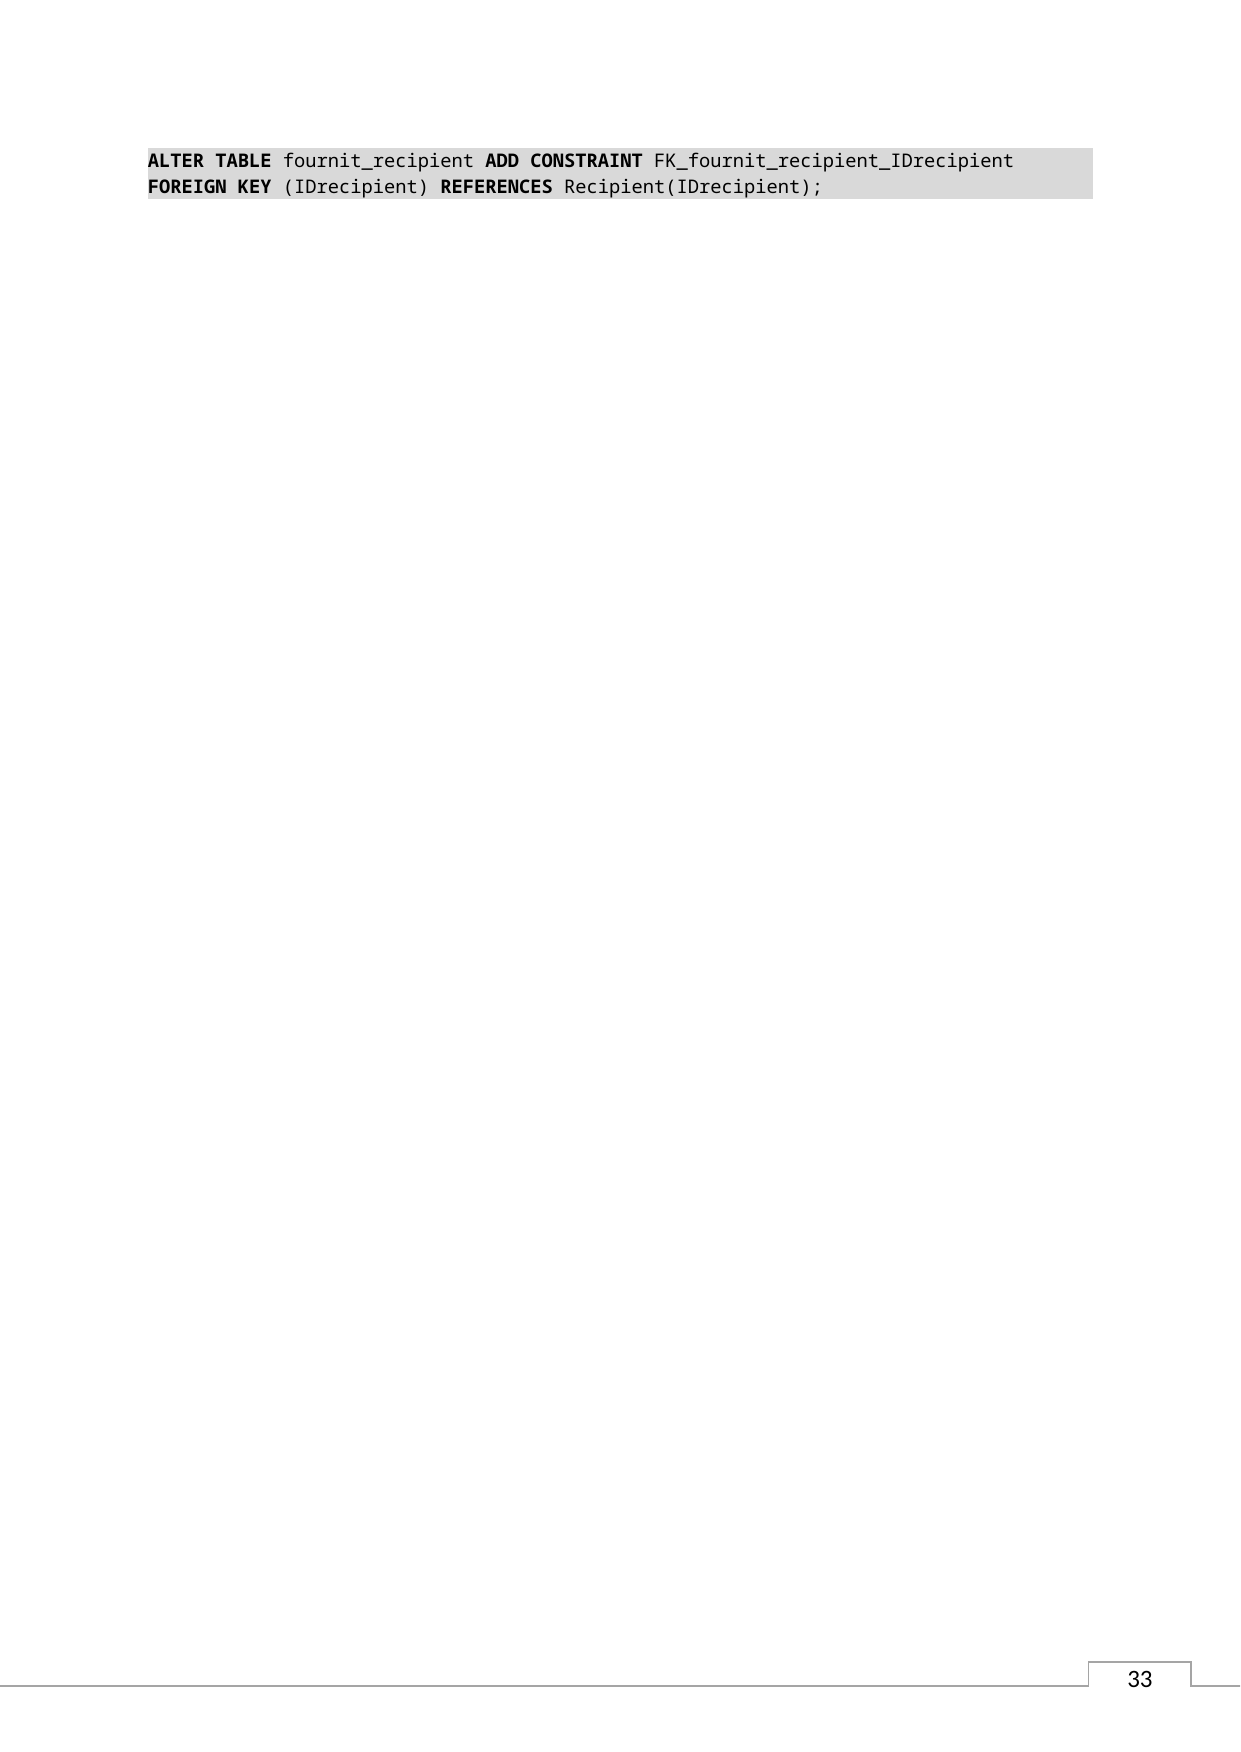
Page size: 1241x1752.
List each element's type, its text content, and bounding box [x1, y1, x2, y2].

text ALTER TABLE fournit_recipient ADD CONSTRAINT FK_fournit_recipient_IDrecipient FOREIGN KEY (IDrecipient) REFERENCES Recipient(IDrecipient); [148, 148, 1093, 199]
